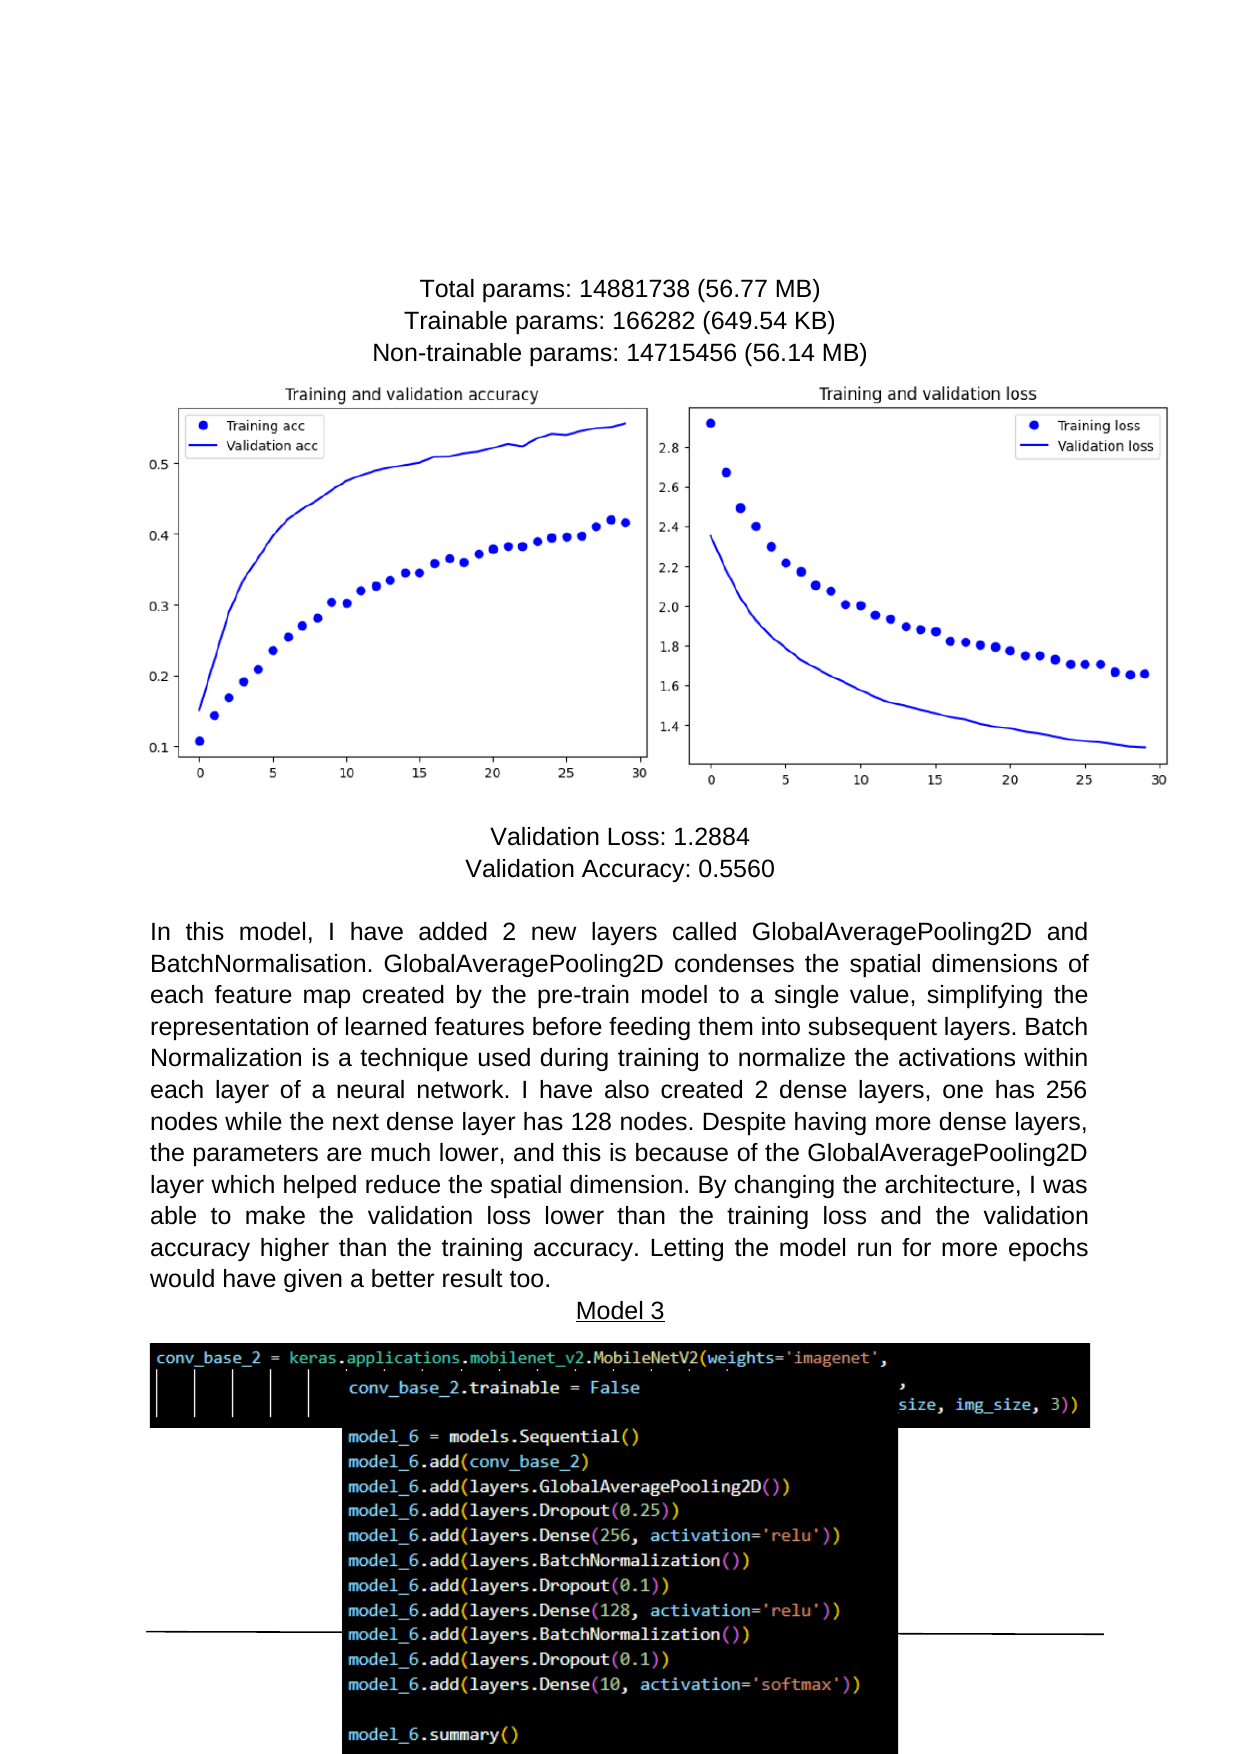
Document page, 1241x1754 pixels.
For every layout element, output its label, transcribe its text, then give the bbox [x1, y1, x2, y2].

text Non-trainable params: 14715456 (56.14 MB) [150, 338, 1090, 366]
text Total params: 14881738 (56.77 MB) [150, 274, 1090, 303]
picture [140, 378, 1172, 790]
text Trainable params: 166282 (649.54 KB) [150, 306, 1090, 335]
text Validation Loss: 1.2884 [150, 822, 1090, 851]
text Model 3 [150, 1296, 1090, 1324]
picture [149, 1343, 1091, 1754]
text Validation Accuracy: 0.5560 [150, 854, 1090, 883]
text In this model, I have added 2 new layers called GlobalAveragePooling2D and BatchNormalisation. GlobalAveragePooling2D condenses the spatial dimensions of each feature map created by the pre-train model to a single value, simplifying the representation of learned features before feeding them into subsequent layers. Batch Normalization is a technique used during training to normalize the activations within each layer of a neural network. I have also created 2 dense layers, one has 256 nodes while the next dense layer has 128 nodes. Despite having more dense layers, the parameters are much lower, and this is because of the GlobalAveragePooling2D layer which helped reduce the spatial dimension. By changing the architecture, I was able to make the validation loss lower than the training loss and the validation accuracy higher than the training accuracy. Letting the model run for more epochs would have given a better result too. [150, 917, 1090, 1293]
